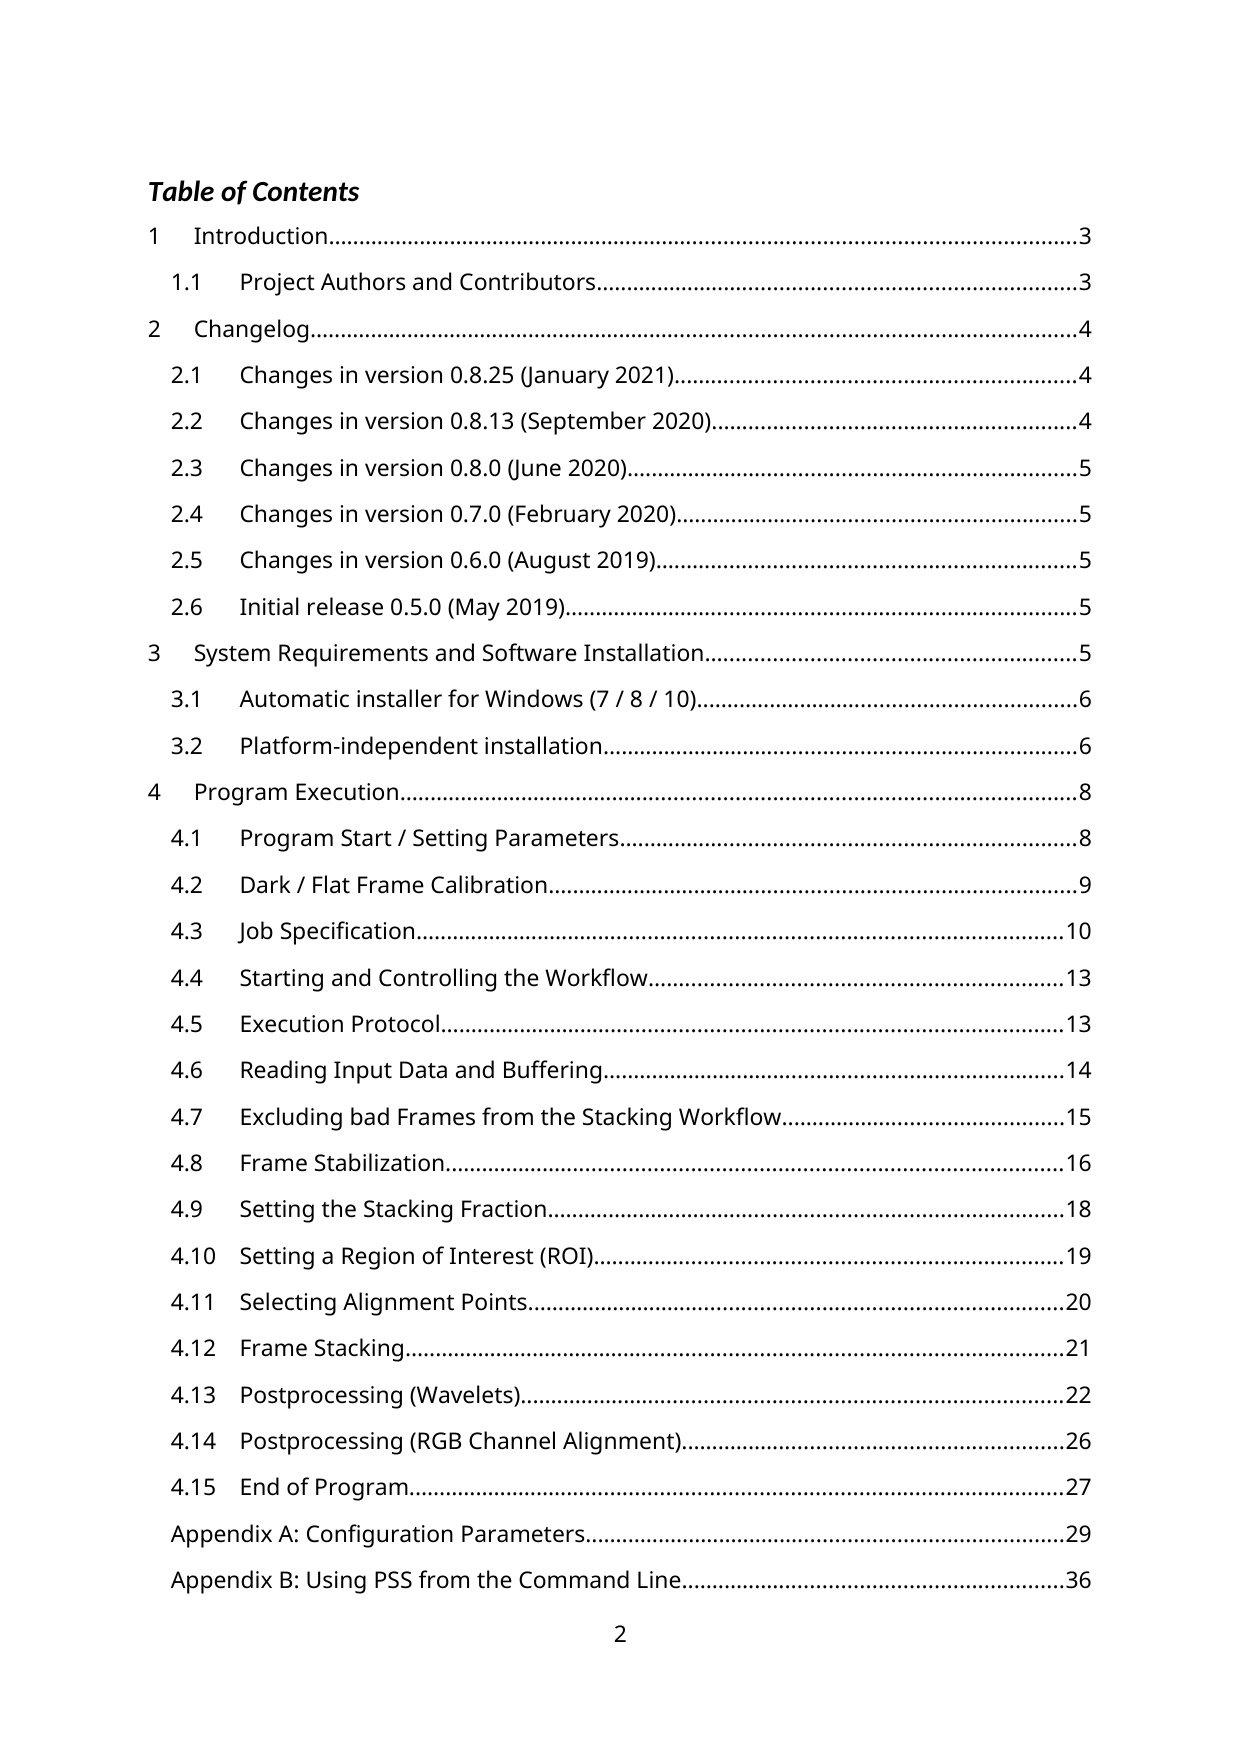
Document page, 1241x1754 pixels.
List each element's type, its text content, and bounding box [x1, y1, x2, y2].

text 1 Introduction 3 [148, 220, 1093, 251]
text 4.7 Excluding bad Frames from the Stacking Workflow 15 [171, 1101, 1093, 1132]
text Appendix A: Configuration Parameters 29 [171, 1518, 1093, 1549]
text 4.13 Postprocessing (Wavelets) 22 [171, 1379, 1093, 1410]
text 4 Program Execution 8 [148, 776, 1093, 807]
text 4.5 Execution Protocol 13 [171, 1008, 1093, 1039]
text 4.8 Frame Stabilization 16 [171, 1147, 1093, 1178]
text 4.12 Frame Stacking 21 [171, 1332, 1093, 1363]
text 4.10 Setting a Region of Interest (ROI) 19 [171, 1239, 1093, 1271]
text 2 Changelog 4 [148, 312, 1093, 344]
text 2.6 Initial release 0.5.0 (May 2019) 5 [171, 591, 1093, 622]
text 4.11 Selecting Alignment Points 20 [171, 1286, 1093, 1317]
text 4.2 Dark / Flat Frame Calibration 9 [171, 869, 1093, 900]
subtitle Table of Contents [148, 173, 1093, 208]
text 1.1 Project Authors and Contributors 3 [171, 266, 1093, 297]
text 4.4 Starting and Controlling the Workflow 13 [171, 961, 1093, 993]
text 4.14 Postprocessing (RGB Channel Alignment) 26 [171, 1425, 1093, 1456]
text 2.3 Changes in version 0.8.0 (June 2020) 5 [171, 452, 1093, 483]
text 3.1 Automatic installer for Windows (7 / 8 / 10) 6 [171, 683, 1093, 714]
text 4.1 Program Start / Setting Parameters 8 [171, 822, 1093, 854]
text 2.5 Changes in version 0.6.0 (August 2019) 5 [171, 544, 1093, 576]
text Appendix B: Using PSS from the Command Line 36 [171, 1564, 1093, 1595]
text 3.2 Platform-independent installation 6 [171, 730, 1093, 761]
text 4.9 Setting the Stacking Fraction 18 [171, 1193, 1093, 1224]
text 3 System Requirements and Software Installation 5 [148, 637, 1093, 668]
text 4.15 End of Program 27 [171, 1471, 1093, 1503]
text 4.6 Reading Input Data and Buffering 14 [171, 1054, 1093, 1085]
text 4.3 Job Specification 10 [171, 915, 1093, 946]
text 2.1 Changes in version 0.8.25 (January 2021) 4 [171, 359, 1093, 390]
text 2.4 Changes in version 0.7.0 (February 2020) 5 [171, 498, 1093, 529]
text 2.2 Changes in version 0.8.13 (September 2020) 4 [171, 405, 1093, 436]
